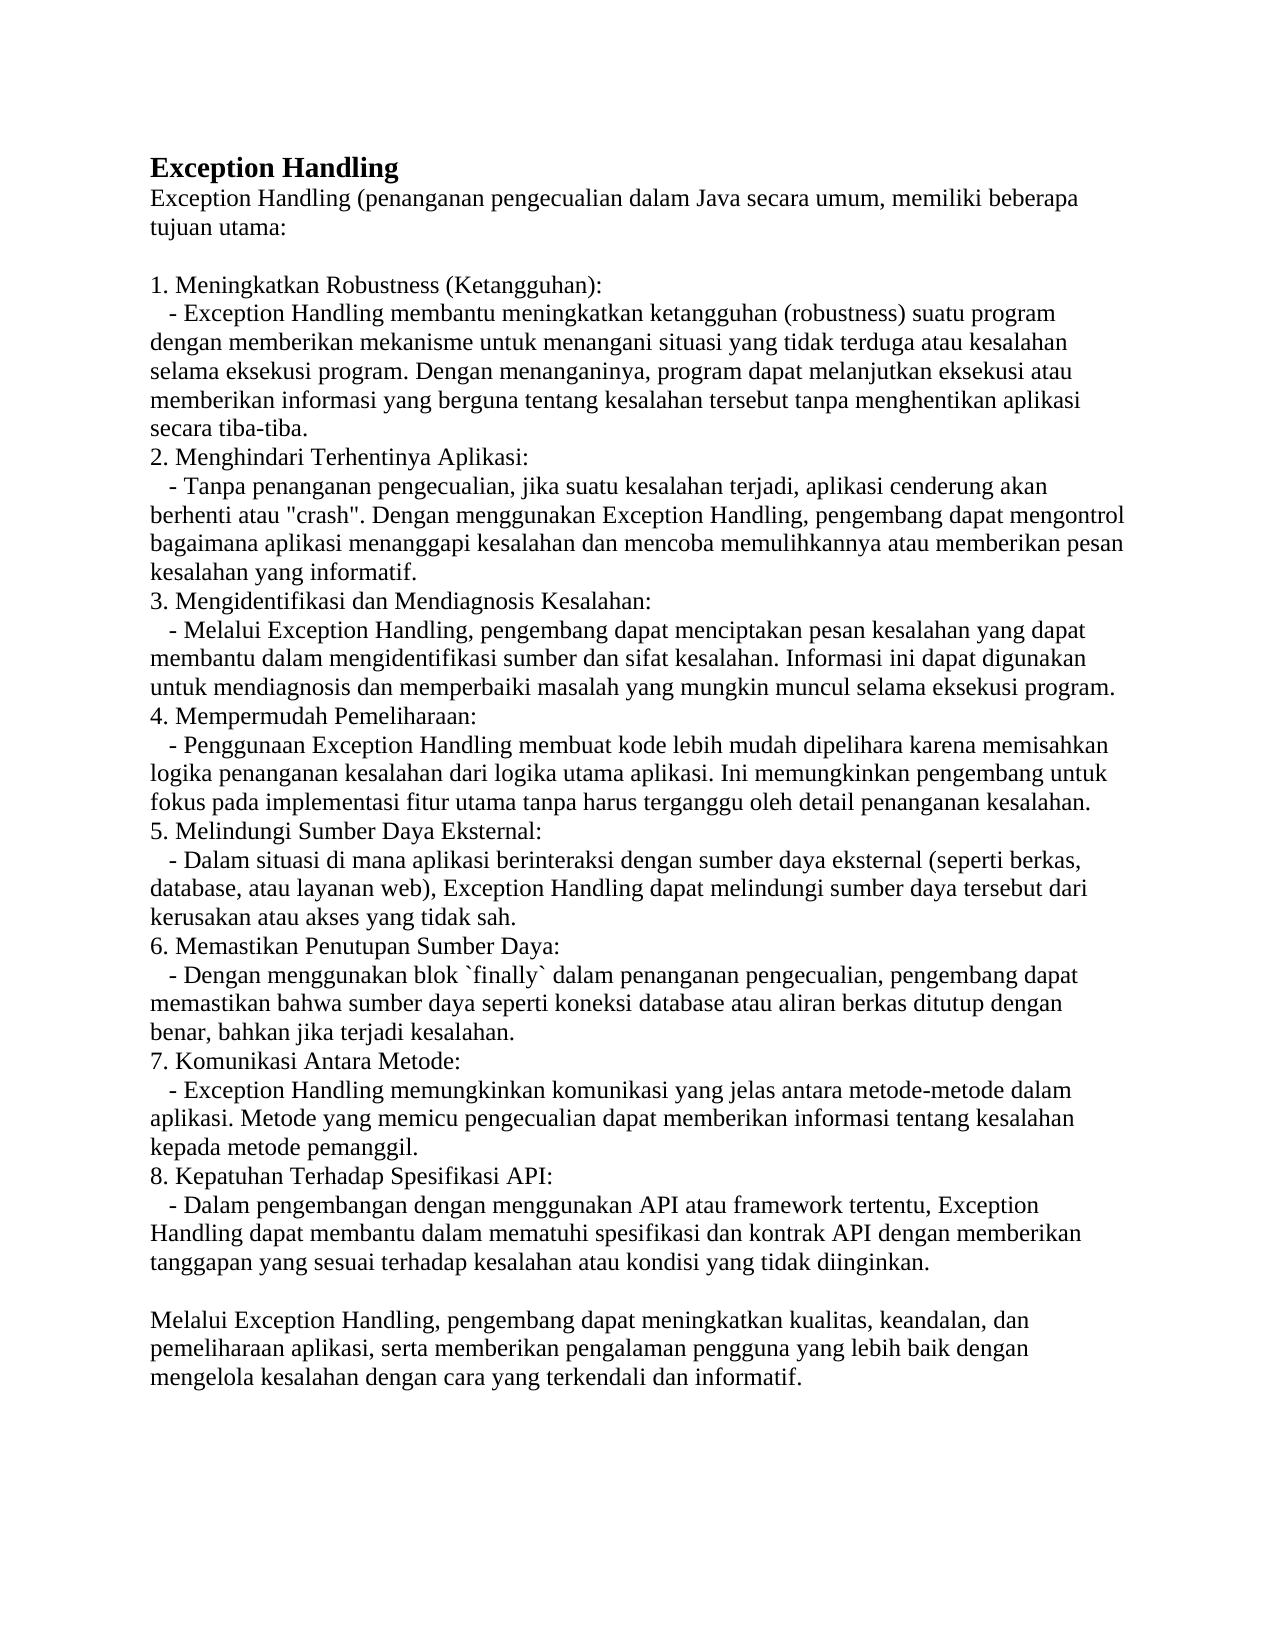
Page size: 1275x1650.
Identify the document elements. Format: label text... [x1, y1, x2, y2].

text 6. Memastikan Penutupan Sumber Daya: [150, 931, 1125, 960]
text - Penggunaan Exception Handling membuat kode lebih mudah dipelihara karena memisahkan logika penanganan kesalahan dari logika utama aplikasi. Ini memungkinkan pengembang untuk fokus pada implementasi fitur utama tanpa harus terganggu oleh detail penanganan kesalahan. [150, 730, 1125, 816]
text Exception Handling (penanganan pengecualian dalam Java secara umum, memiliki beberapa tujuan utama: [150, 183, 1125, 241]
text 2. Menghindari Terhentinya Aplikasi: [150, 442, 1125, 471]
text - Dalam situasi di mana aplikasi berinteraksi dengan sumber daya eksternal (seperti berkas, database, atau layanan web), Exception Handling dapat melindungi sumber daya tersebut dari kerusakan atau akses yang tidak sah. [150, 845, 1125, 931]
text 8. Kepatuhan Terhadap Spesifikasi API: [150, 1161, 1125, 1190]
text 1. Meningkatkan Robustness (Ketangguhan): [150, 270, 1125, 298]
text - Exception Handling membantu meningkatkan ketangguhan (robustness) suatu program dengan memberikan mekanisme untuk menangani situasi yang tidak terduga atau kesalahan selama eksekusi program. Dengan menanganinya, program dapat melanjutkan eksekusi atau memberikan informasi yang berguna tentang kesalahan tersebut tanpa menghentikan aplikasi secara tiba-tiba. [150, 298, 1125, 442]
text 4. Mempermudah Pemeliharaan: [150, 701, 1125, 730]
text 5. Melindungi Sumber Daya Eksternal: [150, 816, 1125, 845]
text 3. Mengidentifikasi dan Mendiagnosis Kesalahan: [150, 586, 1125, 615]
text - Tanpa penanganan pengecualian, jika suatu kesalahan terjadi, aplikasi cenderung akan berhenti atau "crash". Dengan menggunakan Exception Handling, pengembang dapat mengontrol bagaimana aplikasi menanggapi kesalahan dan mencoba memulihkannya atau memberikan pesan kesalahan yang informatif. [150, 471, 1125, 586]
text - Dalam pengembangan dengan menggunakan API atau framework tertentu, Exception Handling dapat membantu dalam mematuhi spesifikasi dan kontrak API dengan memberikan tanggapan yang sesuai terhadap kesalahan atau kondisi yang tidak diinginkan. [150, 1190, 1125, 1276]
text - Exception Handling memungkinkan komunikasi yang jelas antara metode-metode dalam aplikasi. Metode yang memicu pengecualian dapat memberikan informasi tentang kesalahan kepada metode pemanggil. [150, 1075, 1125, 1161]
text - Melalui Exception Handling, pengembang dapat menciptakan pesan kesalahan yang dapat membantu dalam mengidentifikasi sumber dan sifat kesalahan. Informasi ini dapat digunakan untuk mendiagnosis dan memperbaiki masalah yang mungkin muncul selama eksekusi program. [150, 615, 1125, 701]
text Melalui Exception Handling, pengembang dapat meningkatkan kualitas, keandalan, dan pemeliharaan aplikasi, serta memberikan pengalaman pengguna yang lebih baik dengan mengelola kesalahan dengan cara yang terkendali dan informatif. [150, 1305, 1125, 1391]
text Exception Handling [150, 150, 1125, 183]
text 7. Komunikasi Antara Metode: [150, 1046, 1125, 1075]
text - Dengan menggunakan blok `finally` dalam penanganan pengecualian, pengembang dapat memastikan bahwa sumber daya seperti koneksi database atau aliran berkas ditutup dengan benar, bahkan jika terjadi kesalahan. [150, 960, 1125, 1046]
